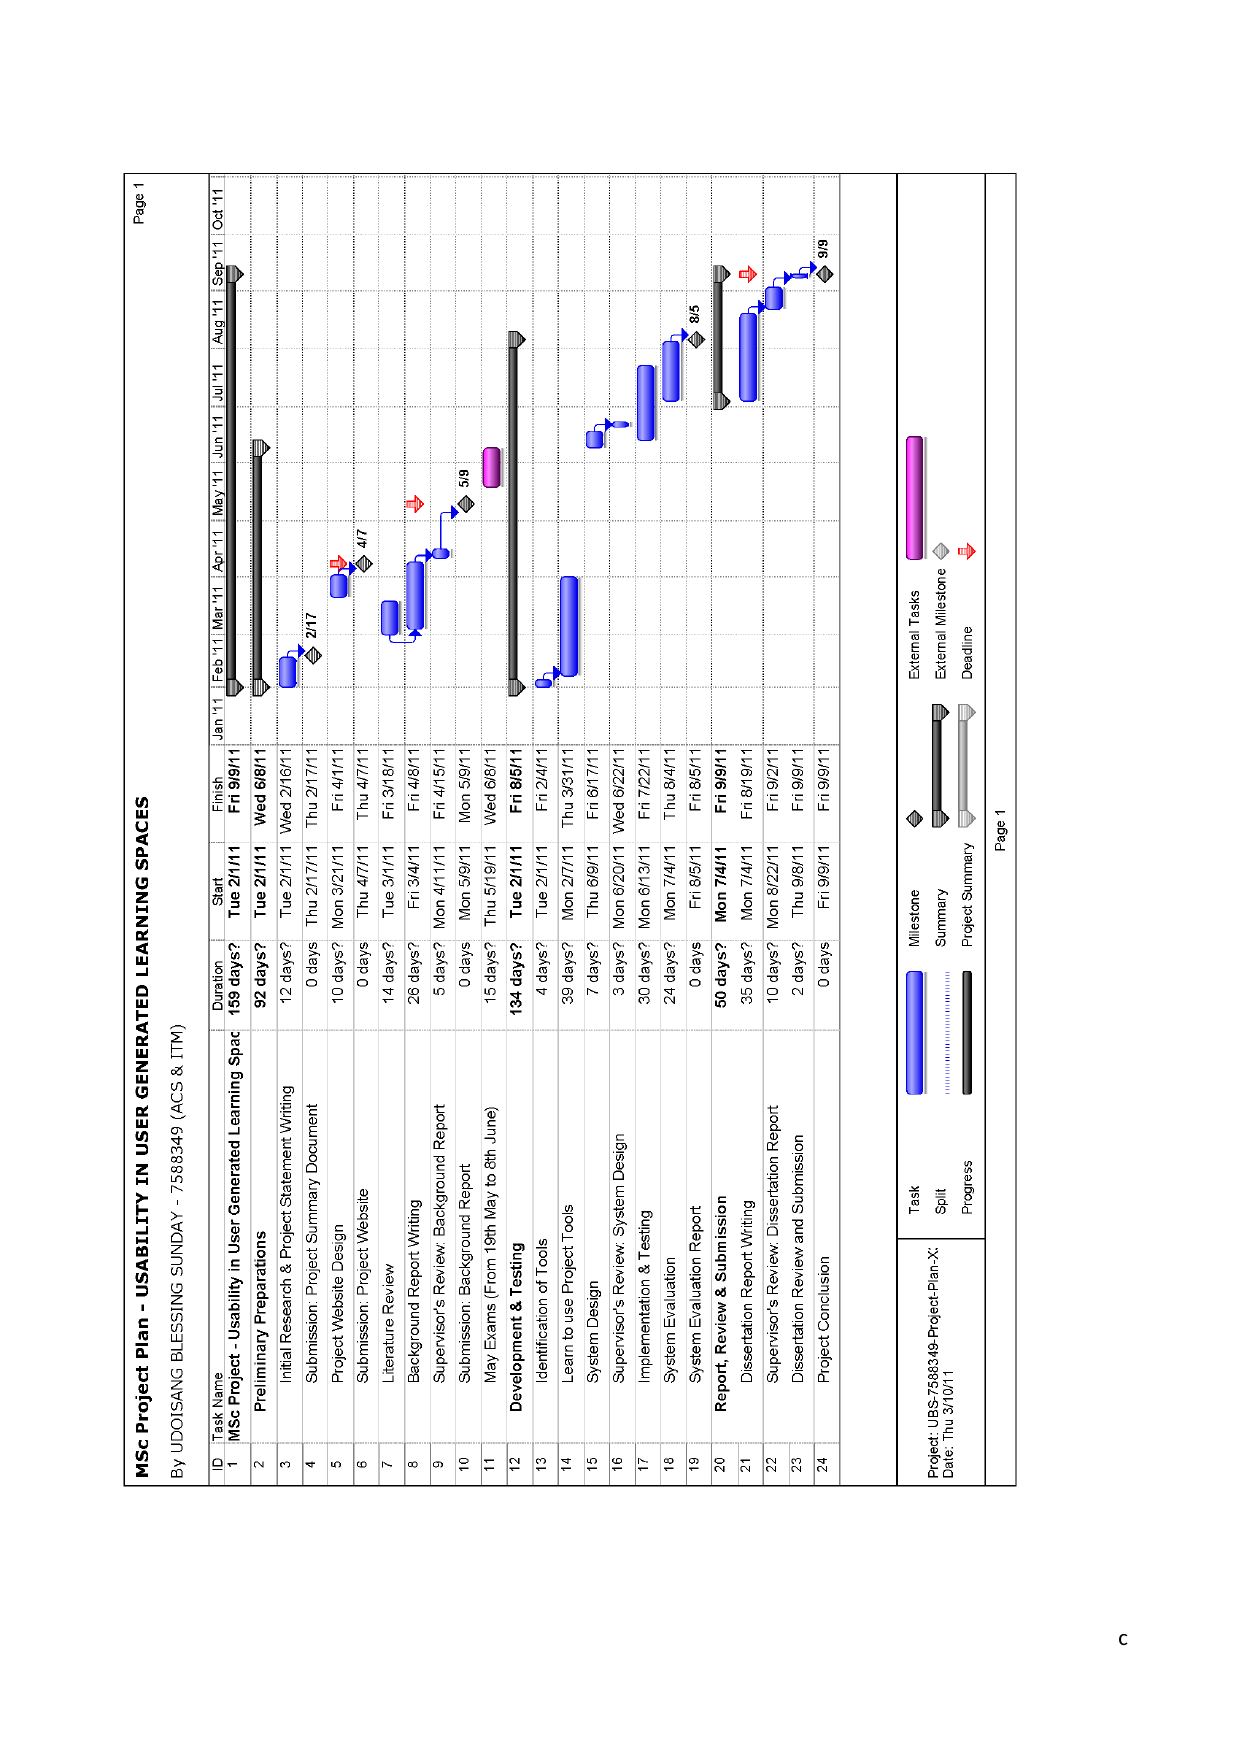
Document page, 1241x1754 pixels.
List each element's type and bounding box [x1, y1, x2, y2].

picture [112, 112, 1077, 1547]
